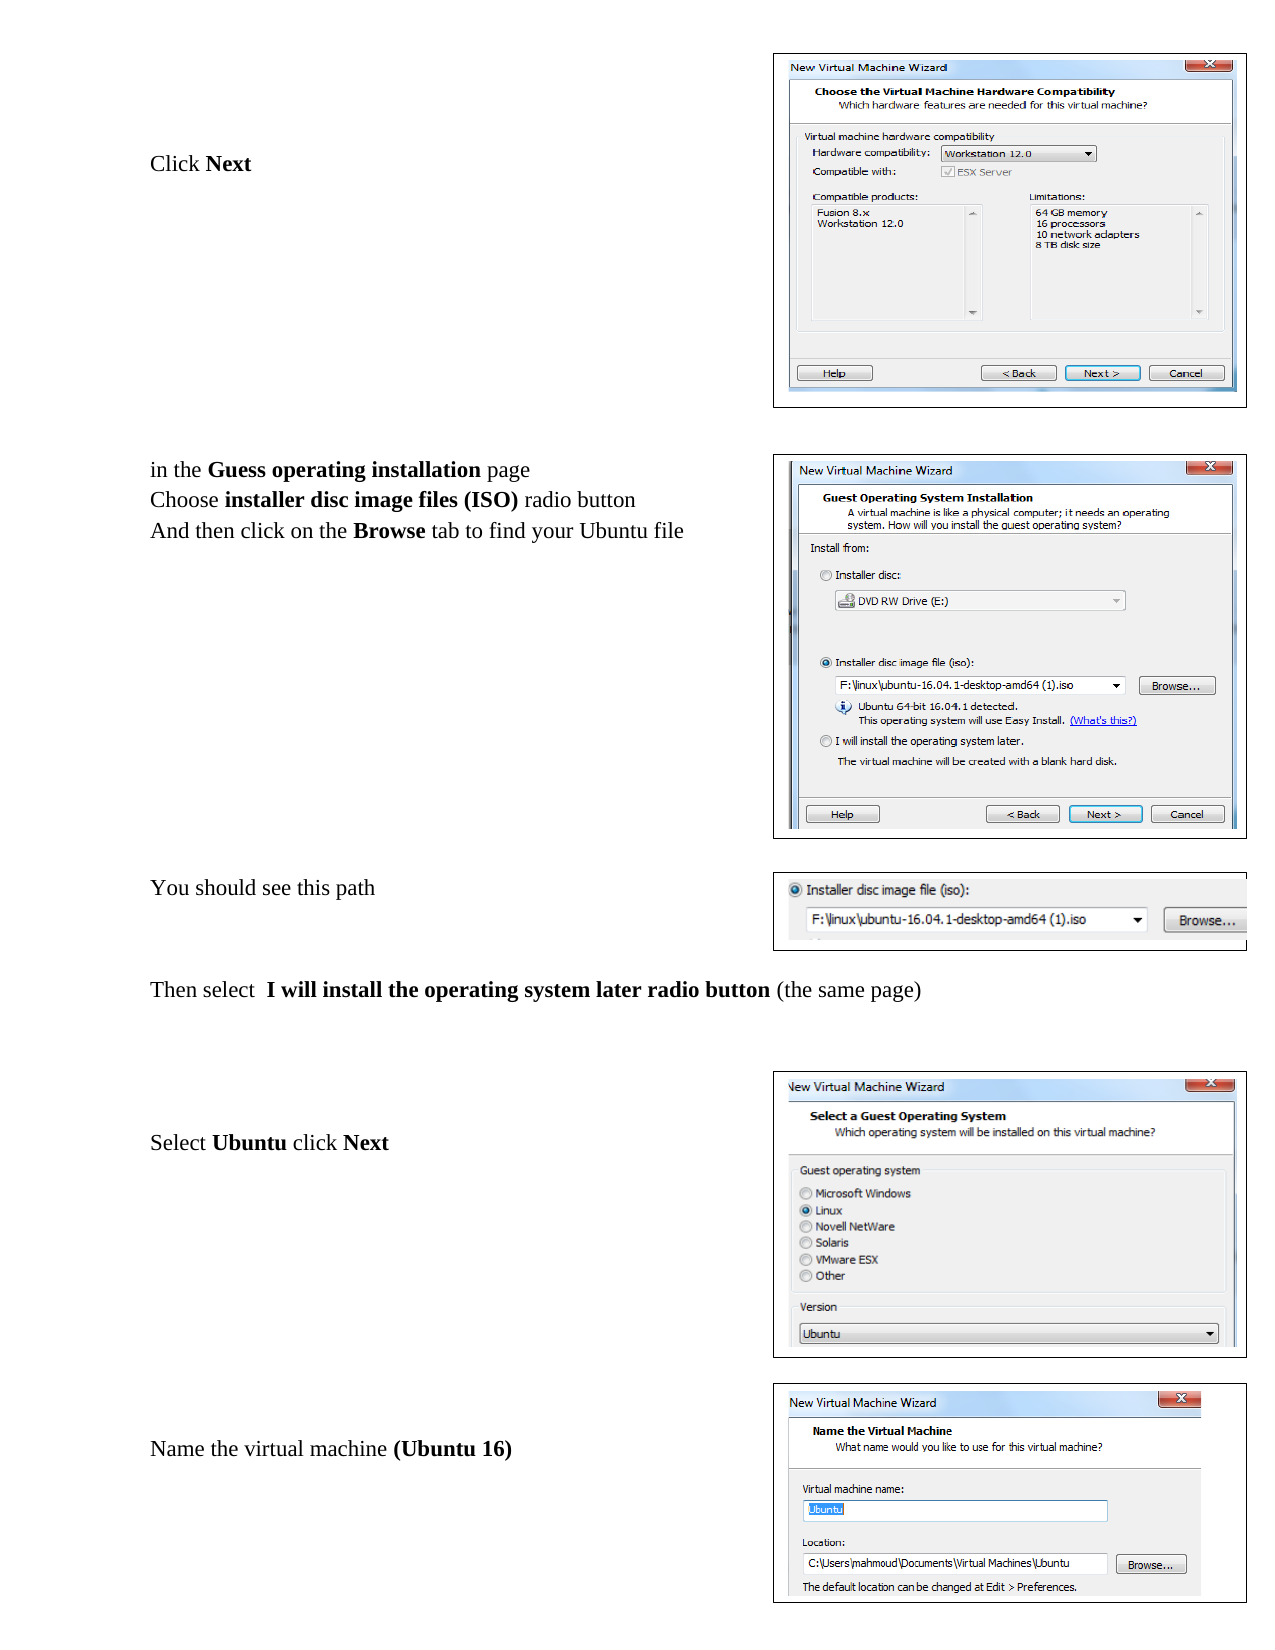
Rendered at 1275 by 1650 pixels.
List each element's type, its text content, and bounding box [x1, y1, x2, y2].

text Then select I will install the operating system later radio button (the same page) [150, 976, 1125, 1002]
text Choose installer disc image files (ISO) radio button [150, 486, 773, 513]
picture [788, 879, 1247, 940]
text Select Ubuntu click Next [150, 1129, 773, 1156]
picture [788, 1079, 1237, 1347]
text You should see this path [150, 874, 773, 900]
text And then click on the Browse tab to find your Ubuntu file [150, 517, 773, 543]
picture [788, 1391, 1202, 1596]
text Click Next [150, 150, 773, 176]
picture [788, 461, 1237, 829]
text in the Guess operating installation page [150, 456, 773, 483]
picture [788, 60, 1237, 392]
text Name the virtual machine (Ubuntu 16) [150, 1435, 773, 1462]
